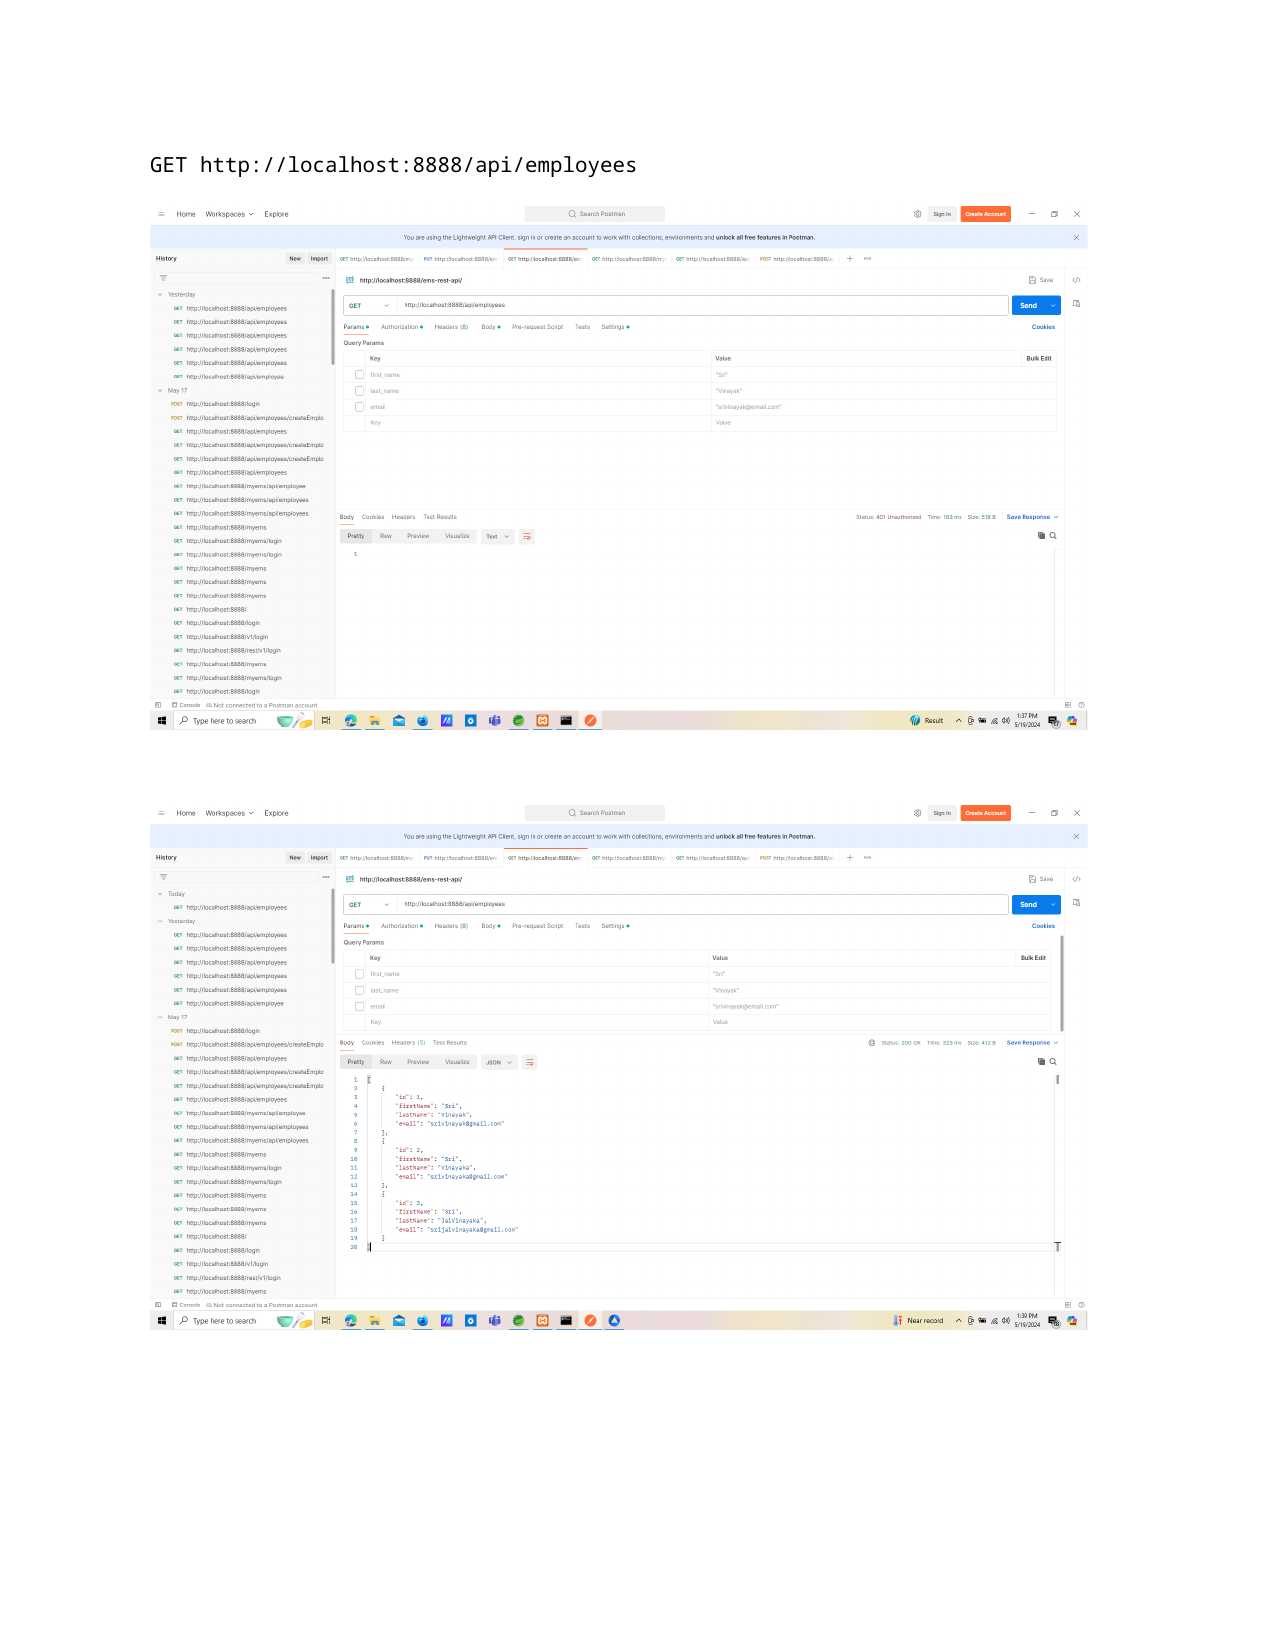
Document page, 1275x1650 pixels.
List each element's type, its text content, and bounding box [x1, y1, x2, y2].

text GET http://localhost:8888/api/employees [150, 150, 1125, 178]
picture [150, 202, 1088, 730]
picture [150, 802, 1088, 1330]
